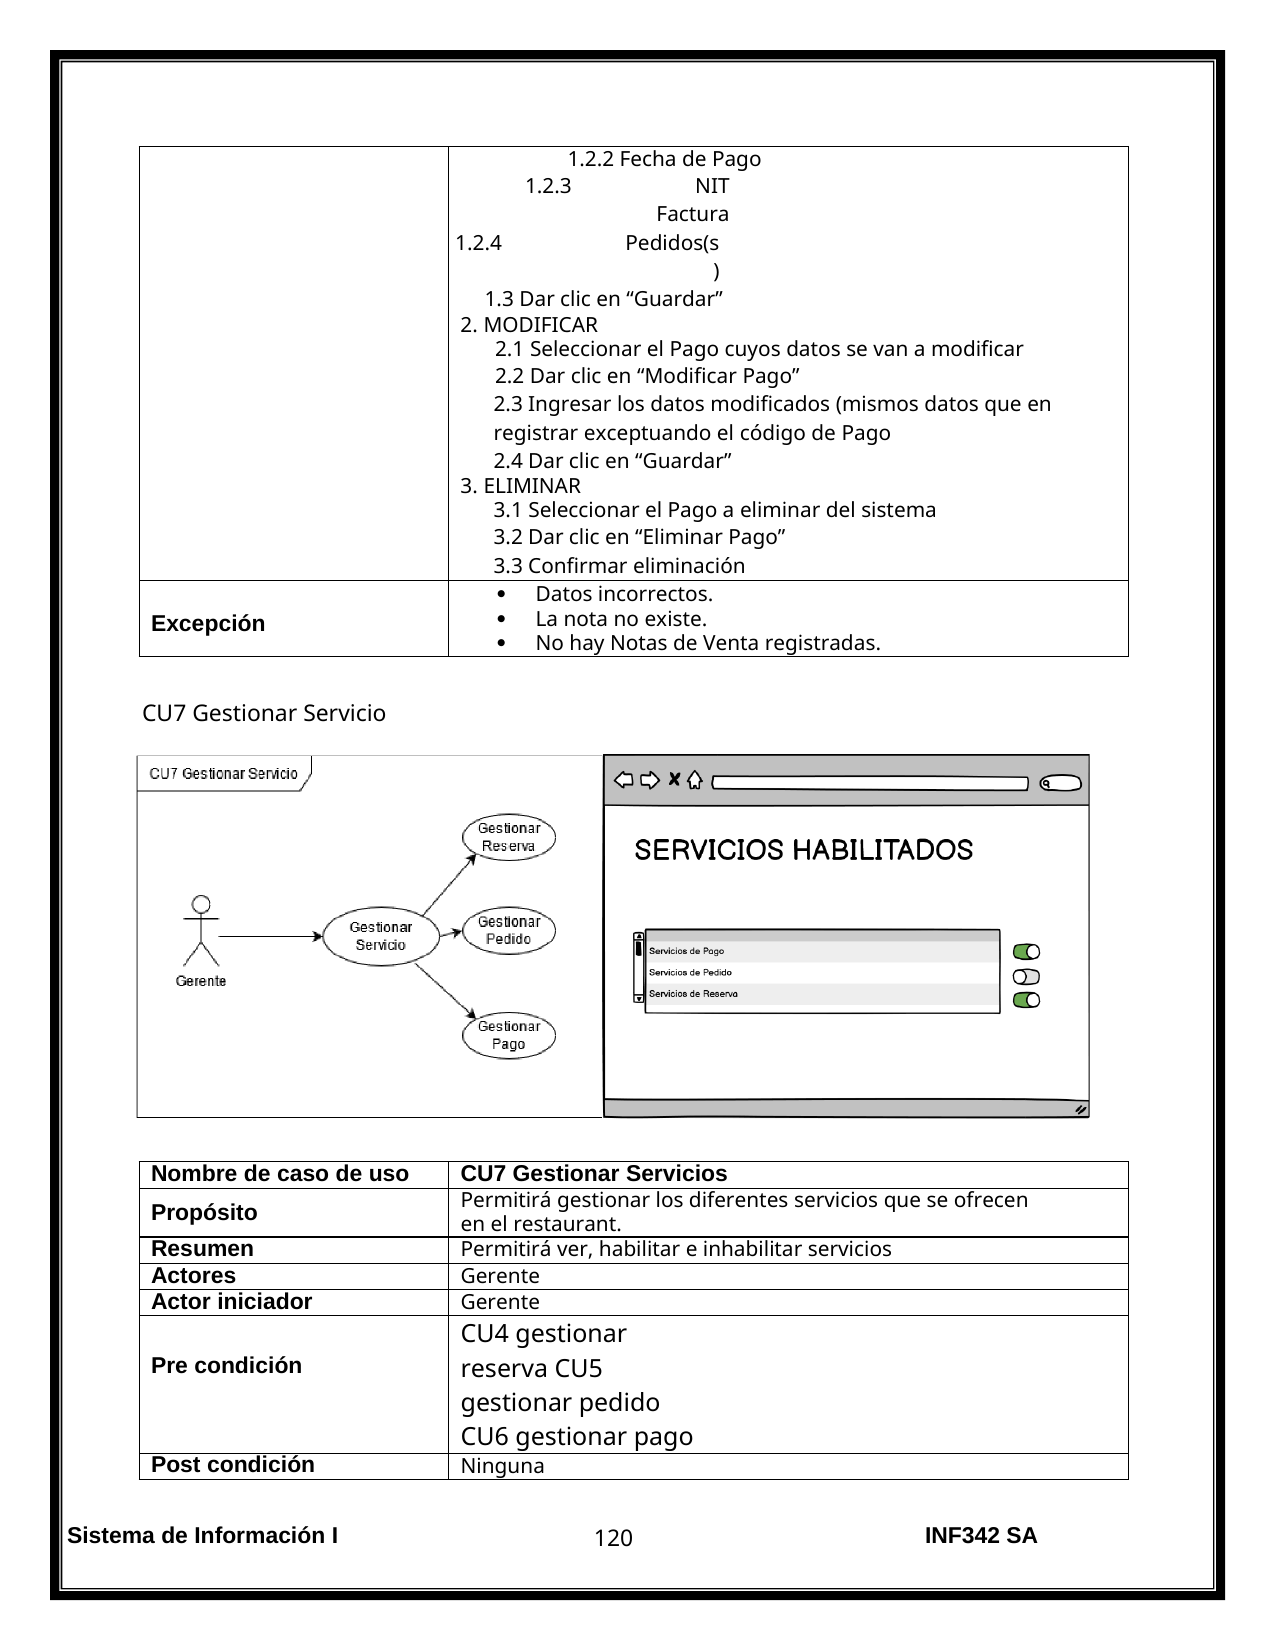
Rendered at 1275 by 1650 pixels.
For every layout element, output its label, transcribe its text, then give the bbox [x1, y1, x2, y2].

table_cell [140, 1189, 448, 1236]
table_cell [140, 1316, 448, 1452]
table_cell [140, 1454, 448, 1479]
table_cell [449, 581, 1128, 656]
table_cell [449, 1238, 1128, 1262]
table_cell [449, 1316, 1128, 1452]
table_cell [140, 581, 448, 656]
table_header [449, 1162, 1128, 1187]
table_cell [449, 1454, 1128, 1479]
picture [136, 754, 1090, 1119]
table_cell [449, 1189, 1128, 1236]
text CU7 Gestionar Servicio [142, 697, 1212, 728]
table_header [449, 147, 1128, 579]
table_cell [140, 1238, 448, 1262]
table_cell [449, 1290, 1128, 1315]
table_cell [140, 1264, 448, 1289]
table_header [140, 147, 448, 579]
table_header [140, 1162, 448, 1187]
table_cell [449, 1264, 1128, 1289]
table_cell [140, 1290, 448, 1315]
